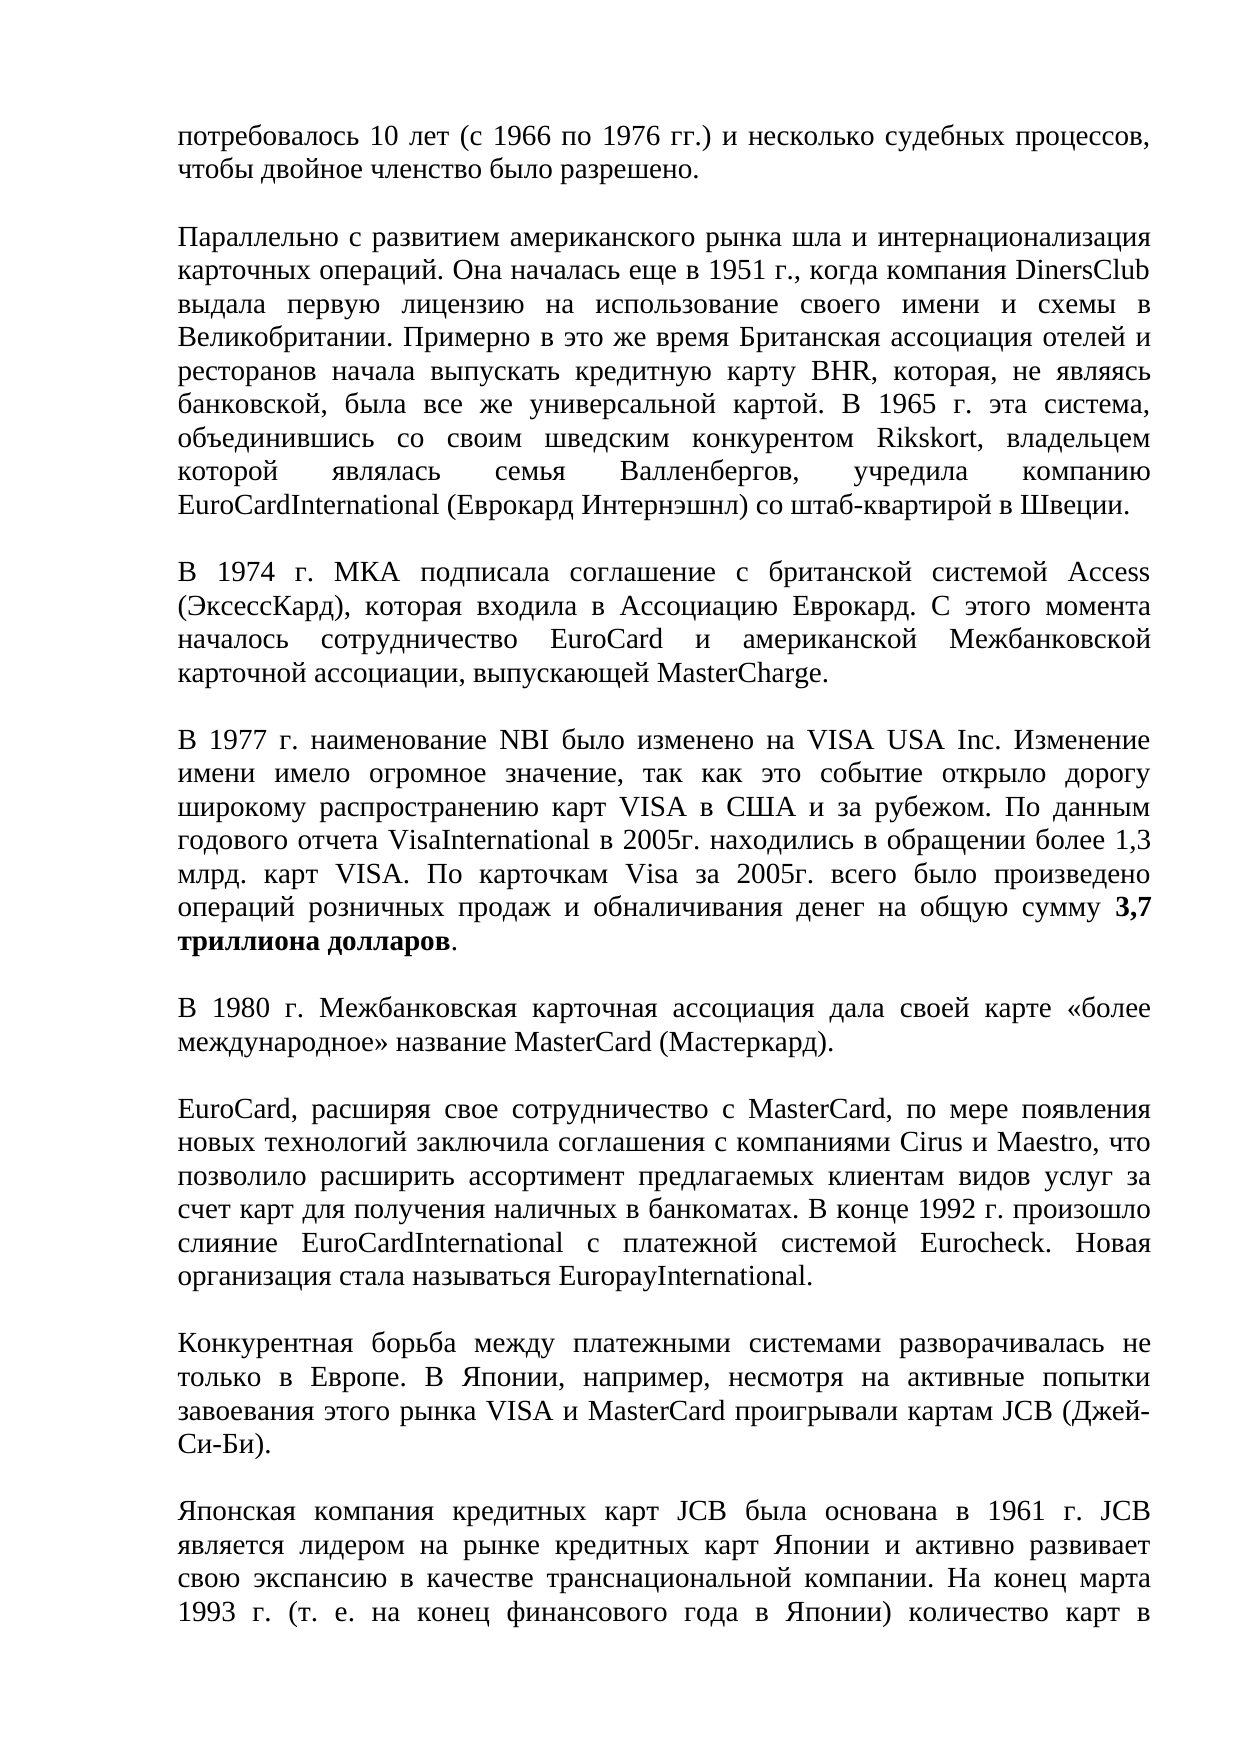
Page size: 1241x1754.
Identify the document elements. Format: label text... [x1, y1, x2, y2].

text В 1977 г. наименование NBI было изменено на VISA USA Inc. Изменение имени имело огромное значение, так как это событие открыло дорогу широкому распространению карт VISA в США и за рубежом. По данным годового отчета VisaInternational в 2005г. находились в обращении более 1,3 млрд. карт VISA. По карточкам Visa за 2005г. всего было произведено операций розничных продаж и обналичивания денег на общую сумму 3,7 триллиона долларов. [177, 722, 1152, 957]
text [177, 118, 1152, 185]
text В 1980 г. Межбанковская карточная ассоциация дала своей карте «более международное» название MasterCard (Мастеркард). [177, 990, 1152, 1057]
text Параллельно с развитием американского рынка шла и интернационализация карточных операций. Она началась еще в 1951 г., когда компания DinersClub выдала первую лицензию на использование своего имени и схемы в Великобритании. Примерно в это же время Британская ассоциация отелей и ресторанов начала выпускать кредитную карту BHR, которая, не являясь банковской, была все же универсальной картой. В 1965 г. эта система, объединившись со своим шведским конкурентом Rikskort, владельцем которой являлась семья Валленбергов, учредила компанию EuroCardInternational (Еврокард Интернэшнл) со штаб-квартирой в Швеции. [177, 219, 1152, 521]
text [177, 1493, 1152, 1627]
text Конкурентная борьба между платежными системами разворачивалась не только в Европе. В Японии, например, несмотря на активные попытки завоевания этого рынка VISA и MasterCard проигрывали картам JCB (Джей-Си-Би). [177, 1326, 1152, 1460]
text EuroCard, расширяя свое сотрудничество с MasterCard, по мере появления новых технологий заключила соглашения с компаниями Cirus и Maestro, что позволило расширить ассортимент предлагаемых клиентам видов услуг за счет карт для получения наличных в банкоматах. В конце 1992 г. произошло слияние EuroCardInternational с платежной системой Eurocheck. Новая организация стала называться EuropayInternational. [177, 1091, 1152, 1292]
text В 1974 г. МКА подписала соглашение с британской системой Access (ЭксессКард), которая входила в Ассоциацию Еврокард. С этого момента началось сотрудничество EuroCard и американской Межбанковской карточной ассоциации, выпускающей MasterCharge. [177, 554, 1152, 688]
